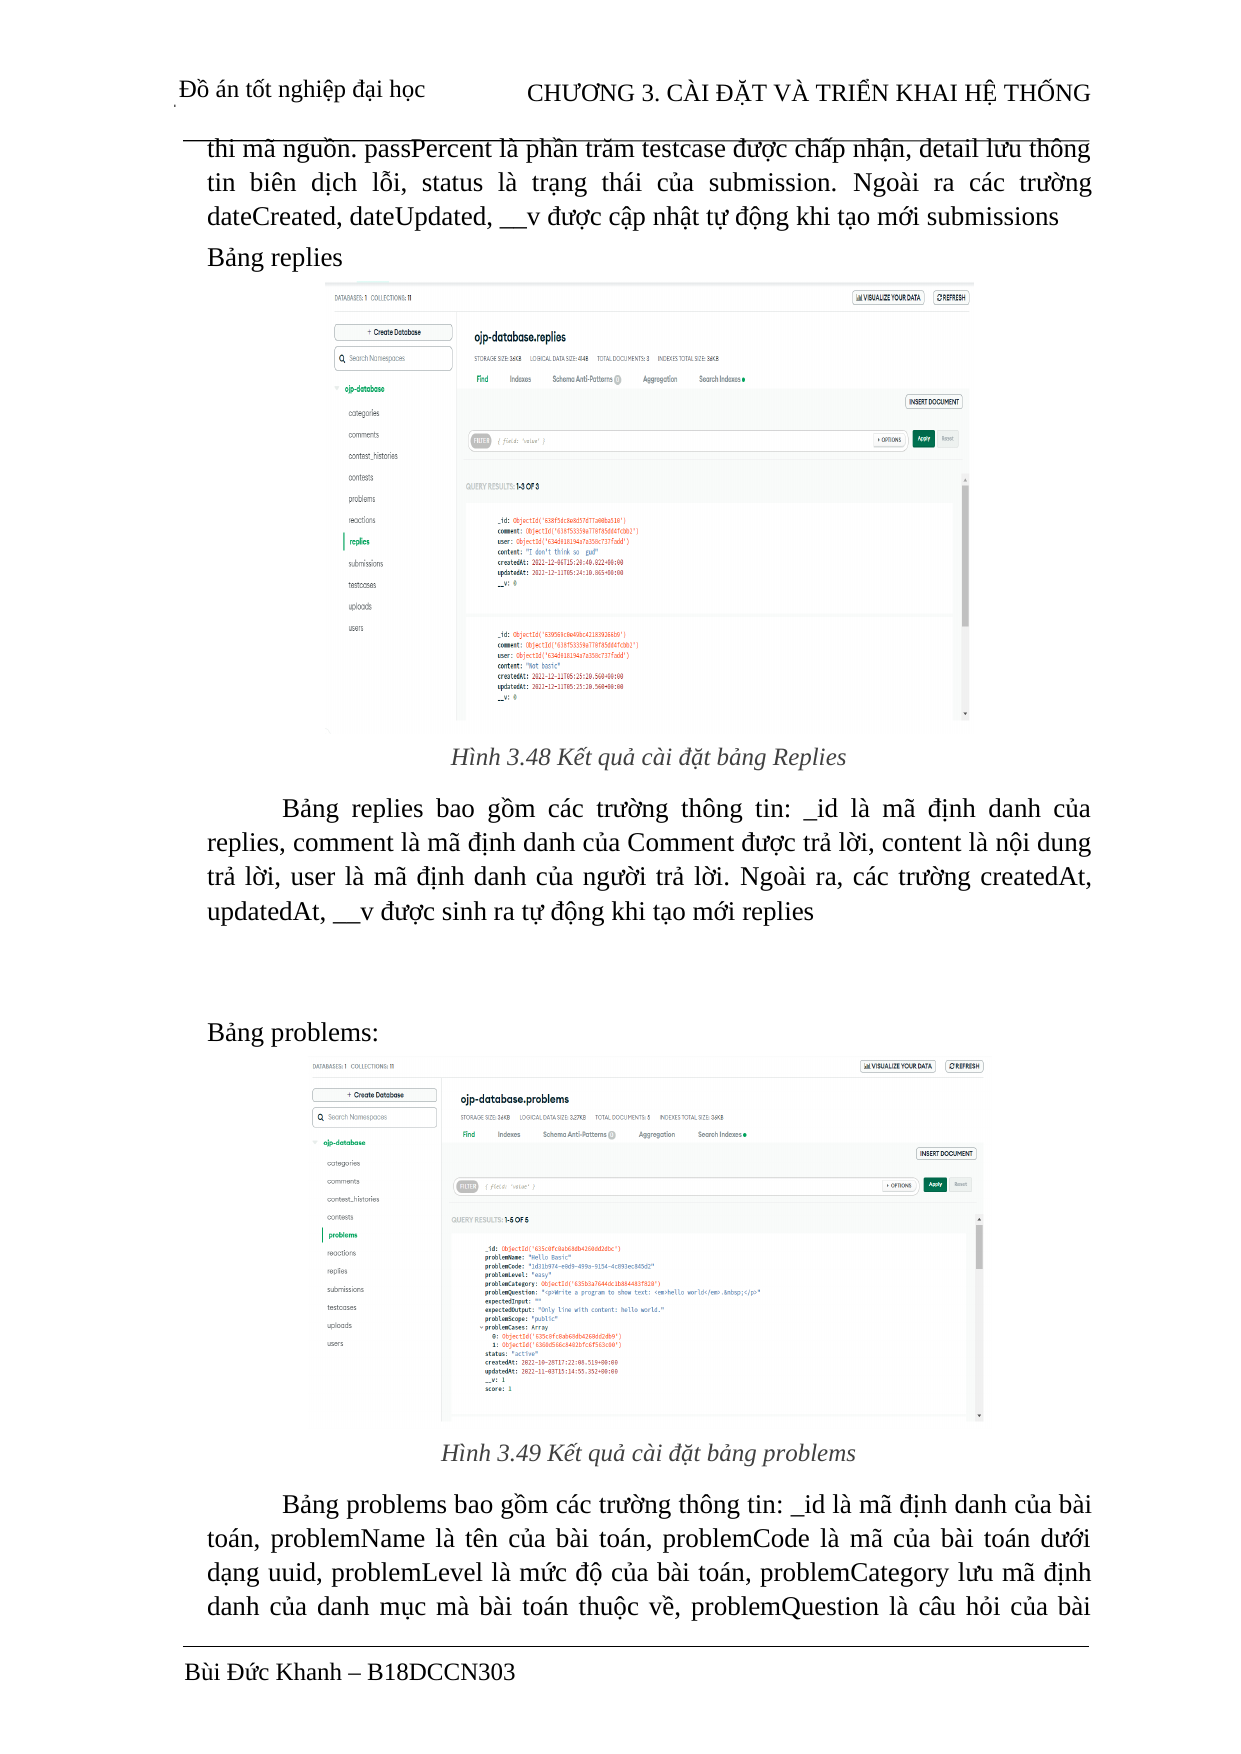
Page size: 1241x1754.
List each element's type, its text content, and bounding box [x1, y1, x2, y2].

text Bảng problems: [207, 1016, 1092, 1047]
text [207, 132, 1092, 231]
picture [325, 281, 974, 734]
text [207, 1488, 1092, 1621]
text Bảng replies [207, 241, 1092, 272]
text Bảng replies bao gồm các trường thông tin: _id là mã định danh của replies, comment là mã định danh của Comment được trả lời, content là nội dung trả lời, user là mã định danh của người trả lời. Ngoài ra, các trường createdAt, updatedAt, __v được sinh ra tự động khi tạo mới replies [207, 792, 1092, 926]
picture [307, 1056, 992, 1429]
